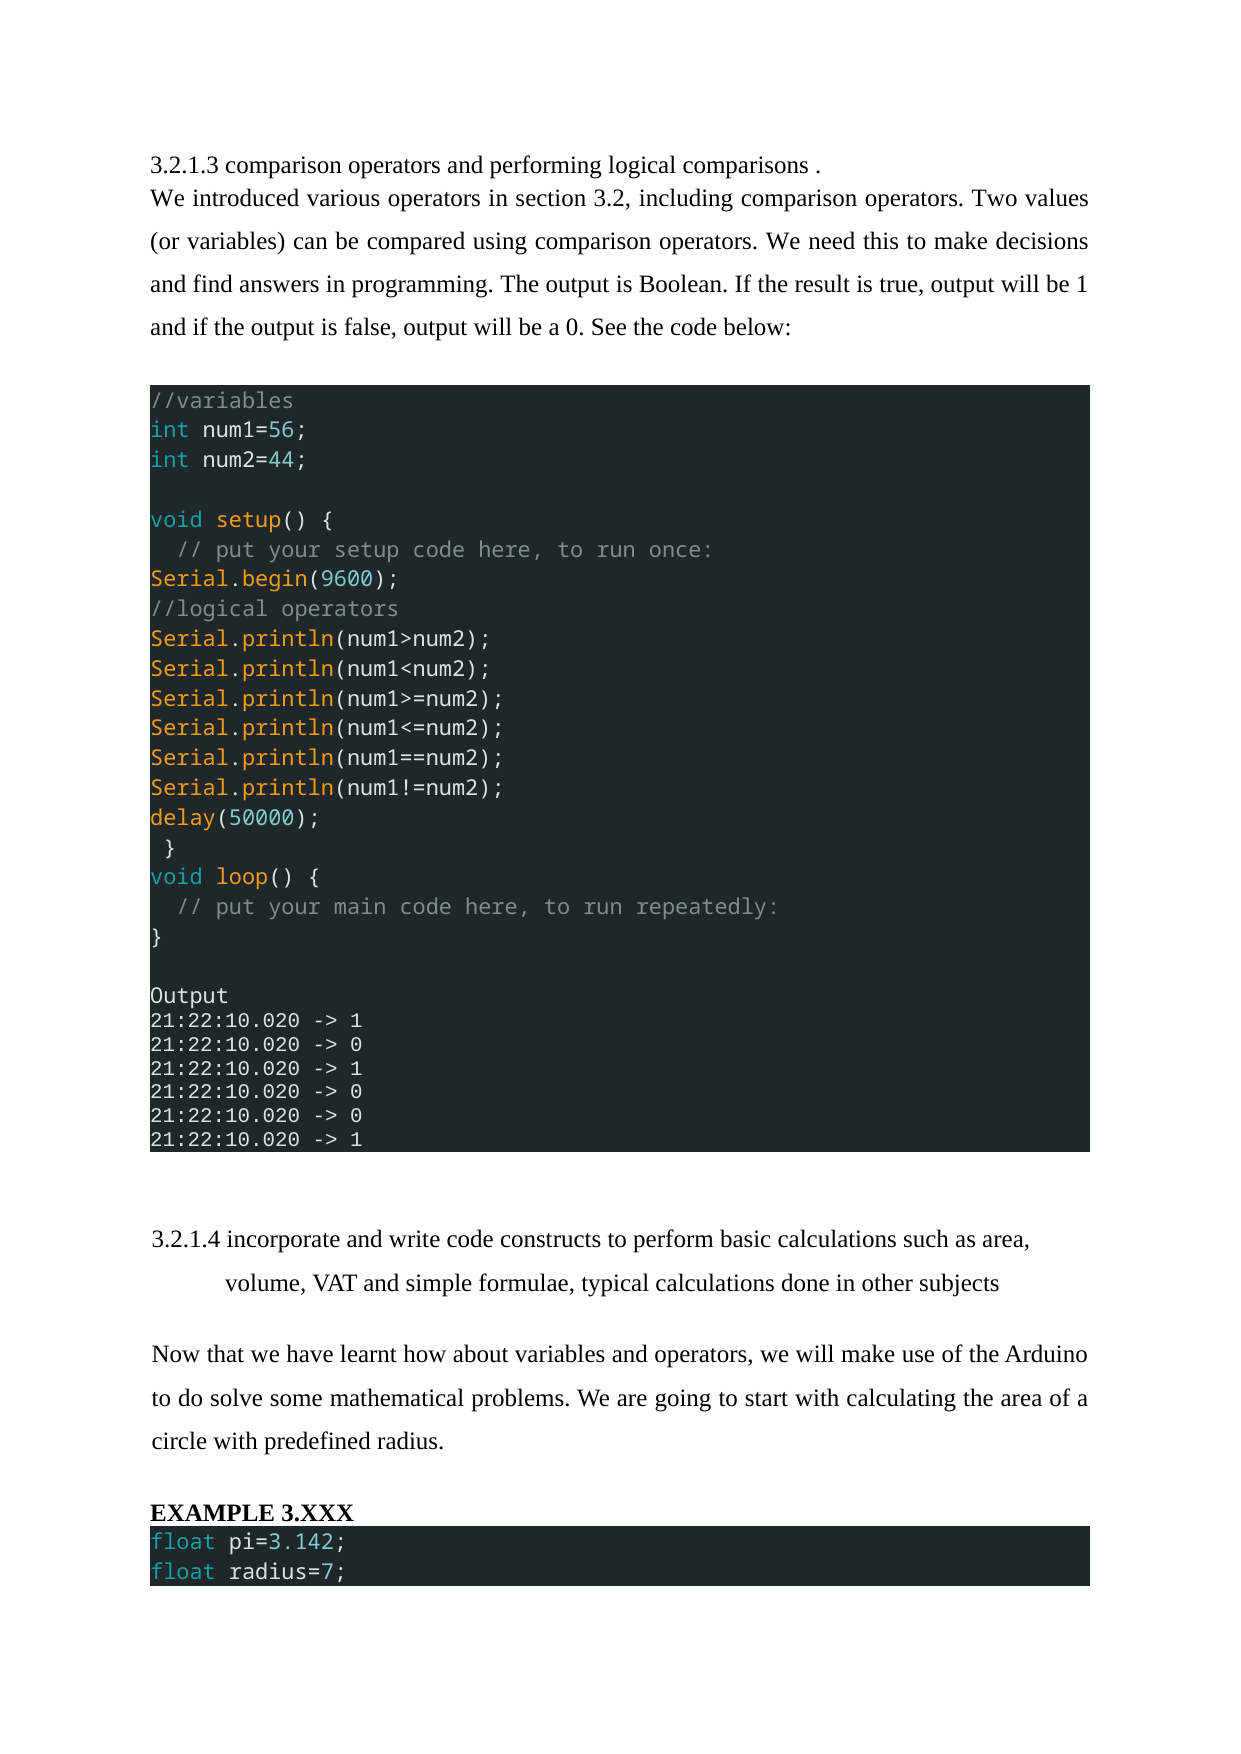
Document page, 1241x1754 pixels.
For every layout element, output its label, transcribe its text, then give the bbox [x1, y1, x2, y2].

text 21:22:10.020 -> 0 [150, 1081, 1090, 1105]
text 21:22:10.020 -> 1 [150, 1010, 1090, 1034]
text // put your setup code here, to run once: [150, 534, 1090, 563]
subtitle 3.2.1.3 comparison operators and performing logical comparisons . [150, 150, 1090, 179]
text Serial.println(num1<num2); [150, 653, 1090, 683]
text int num1=56; [150, 414, 1090, 444]
text float radius=7; [150, 1556, 1090, 1586]
text Serial.println(num1!=num2); [150, 772, 1090, 802]
text 3.2.1.4 incorporate and write code constructs to perform basic calculations such as area, volume, VAT and simple formulae, typical calculations done in other subjects [151, 1224, 1090, 1296]
text 21:22:10.020 -> 0 [150, 1034, 1090, 1058]
text float pi=3.142; [150, 1526, 1090, 1556]
text Serial.begin(9600); [150, 563, 1090, 593]
text } [150, 921, 1090, 951]
text Serial.println(num1<=num2); [150, 712, 1090, 742]
text delay(50000); [150, 802, 1090, 832]
text Example 3.xxx [150, 1498, 1090, 1526]
text Serial.println(num1>num2); [150, 623, 1090, 653]
text } [150, 832, 1090, 861]
text //logical operators [150, 593, 1090, 623]
text void loop() { [150, 861, 1090, 891]
text //variables [150, 385, 1090, 414]
text int num2=44; [150, 444, 1090, 474]
text Serial.println(num1>=num2); [150, 683, 1090, 712]
text // put your main code here, to run repeatedly: [150, 891, 1090, 921]
text 21:22:10.020 -> 0 [150, 1105, 1090, 1128]
text Serial.println(num1==num2); [150, 742, 1090, 772]
text Output [150, 981, 1090, 1010]
text 21:22:10.020 -> 1 [150, 1128, 1090, 1152]
text 21:22:10.020 -> 1 [150, 1058, 1090, 1081]
text Now that we have learnt how about variables and operators, we will make use of the Arduino to do solve some mathematical problems. We are going to start with calculating the area of a circle with predefined radius. [151, 1339, 1090, 1454]
text We introduced various operators in section 3.2, including comparison operators. Two values (or variables) can be compared using comparison operators. We need this to make decisions and find answers in programming. The output is Boolean. If the result is true, output will be 1 and if the output is false, output will be a 0. See the code below: [150, 183, 1090, 341]
text void setup() { [150, 504, 1090, 534]
